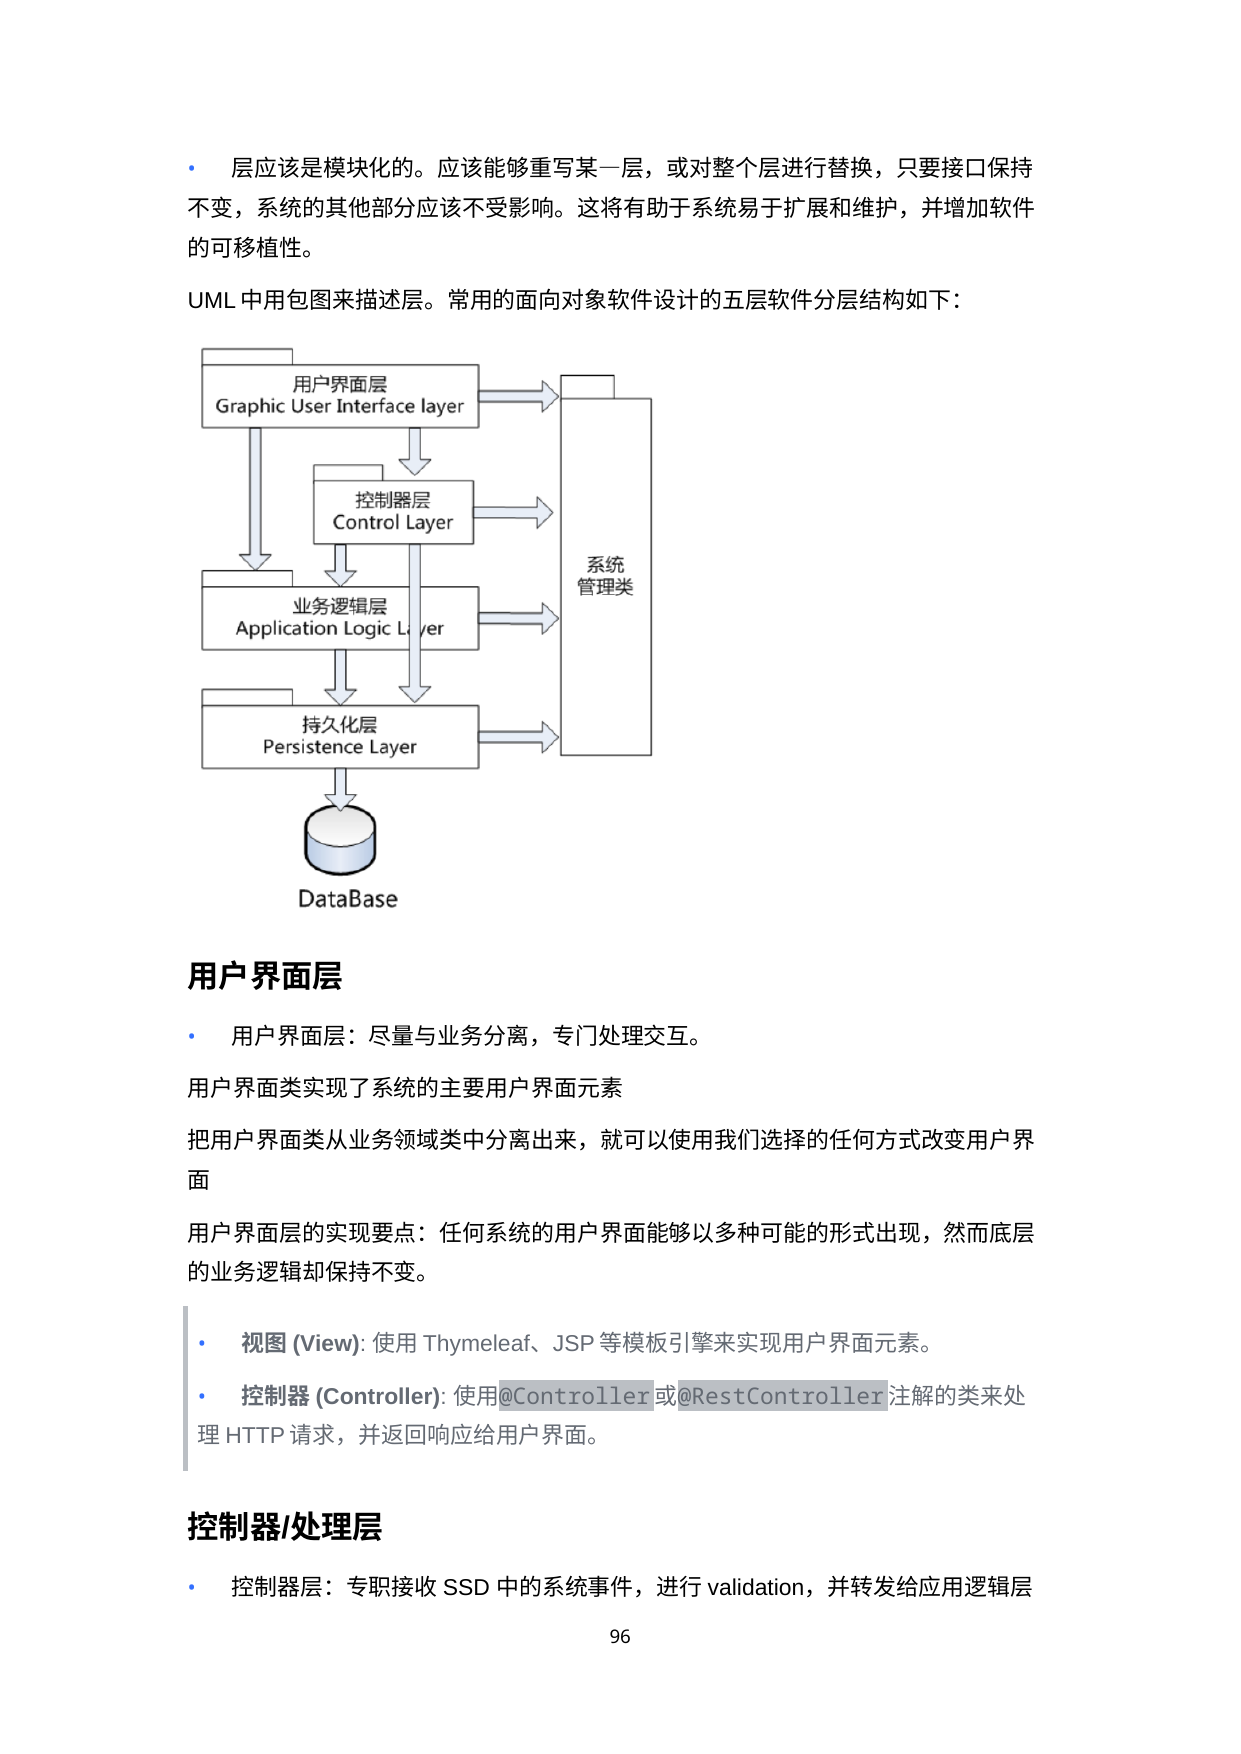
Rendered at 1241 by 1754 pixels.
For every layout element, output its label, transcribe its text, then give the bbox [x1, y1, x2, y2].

text 用户界面类实现了系统的主要用户界面元素 [187, 1070, 1053, 1103]
text 把用户界面类从业务领域类中分离出来，就可以使用我们选择的任何方式改变用户界面 [187, 1122, 1053, 1195]
text 用户界面层 [187, 951, 1053, 996]
list 层应该是模块化的。应该能够重写某—层，或对整个层进行替换，只要接口保持不变，系统的其他部分应该不受影响。这将有助于系统易于扩展和维护，并增加软件的可移植性。 [187, 150, 1053, 263]
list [187, 1569, 1053, 1602]
text UML中用包图来描述层。常用的面向对象软件设计的五层软件分层结构如下： [187, 282, 1053, 315]
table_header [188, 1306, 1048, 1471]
text 控制器/处理层 [187, 1502, 1053, 1548]
picture [187, 334, 664, 914]
text 用户界面层的实现要点：任何系统的用户界面能够以多种可能的形式出现，然而底层的业务逻辑却保持不变。 [187, 1214, 1053, 1287]
list 用户界面层：尽量与业务分离，专门处理交互。 [187, 1018, 1053, 1051]
